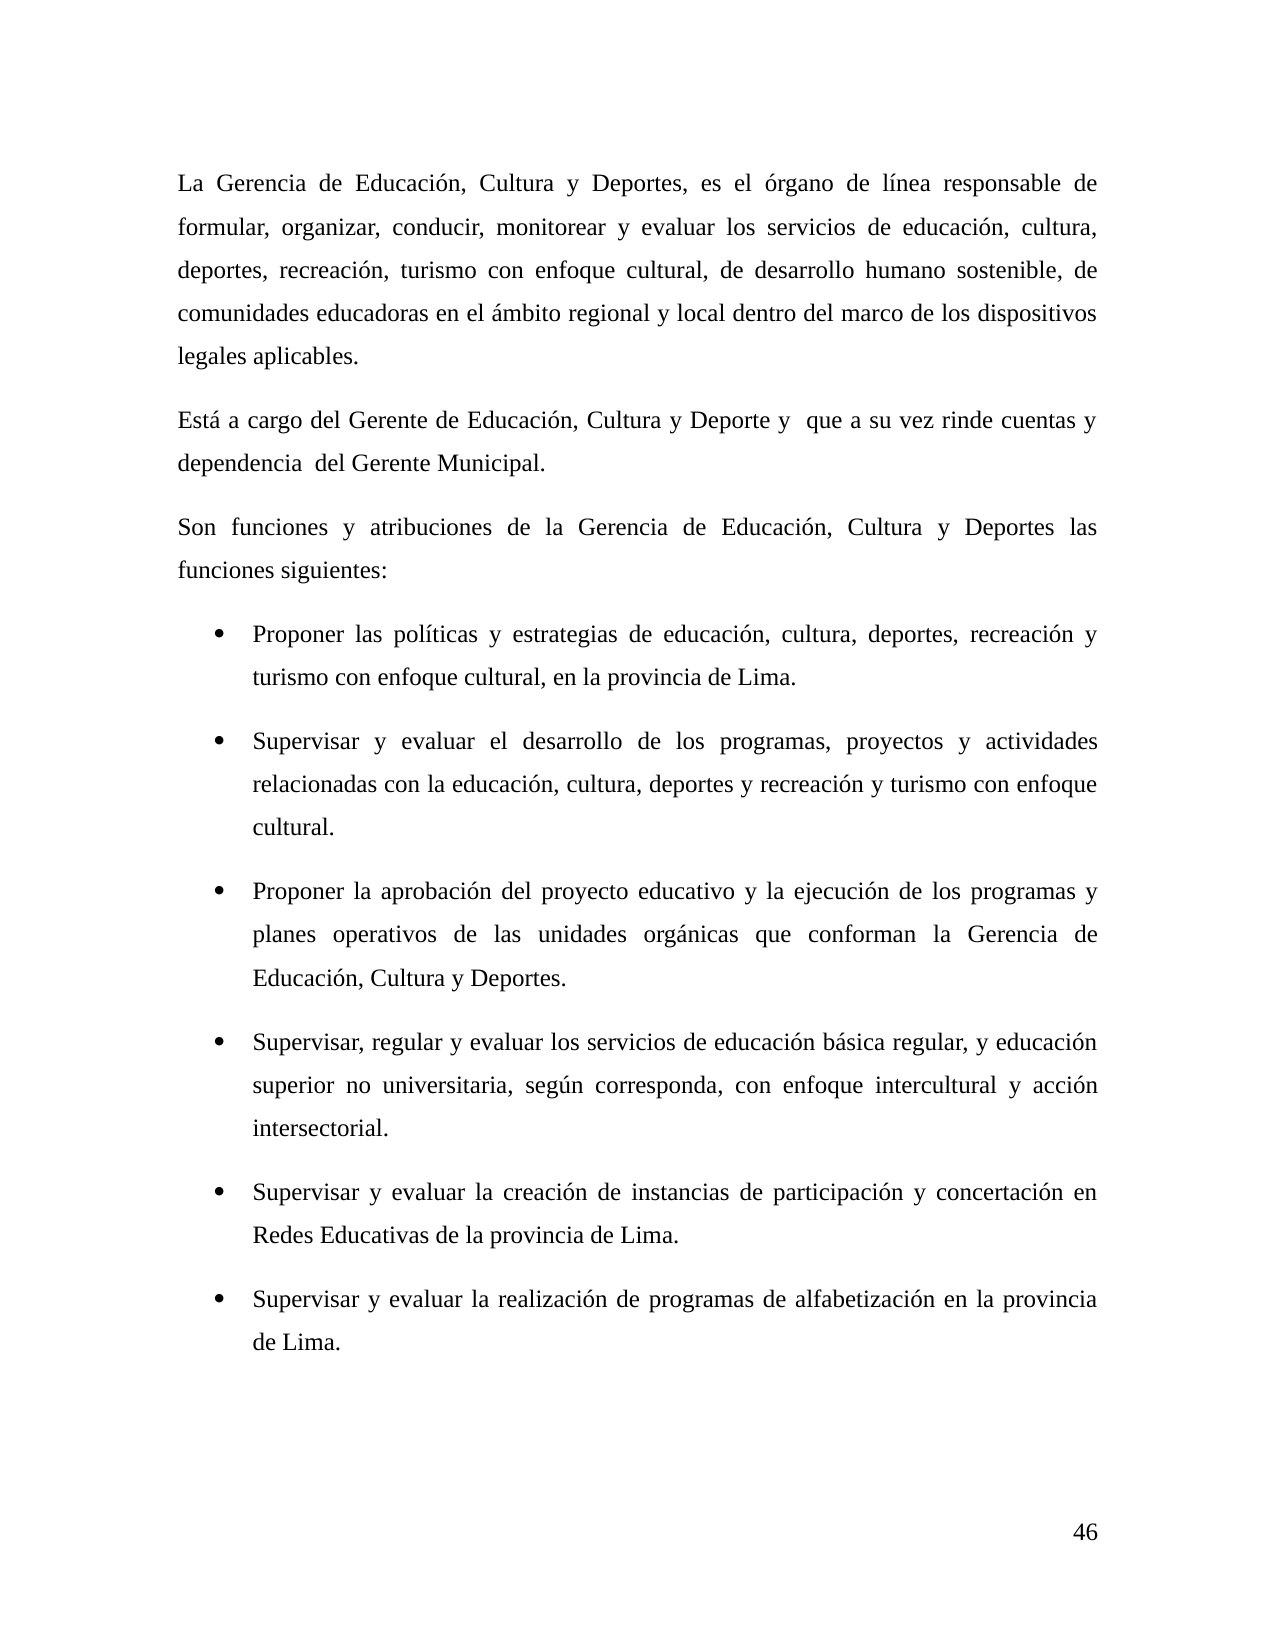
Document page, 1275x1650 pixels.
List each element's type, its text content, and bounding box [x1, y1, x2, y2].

list Proponer la aprobación del proyecto educativo y la ejecución de los programas y planes operativos de las unidades orgánicas que conforman la Gerencia de Educación, Cultura y Deportes. [215, 876, 1098, 991]
list Supervisar y evaluar la creación de instancias de participación y concertación en Redes Educativas de la provincia de Lima. [215, 1177, 1098, 1249]
text La Gerencia de Educación, Cultura y Deportes, es el órgano de línea responsable de formular, organizar, conducir, monitorear y evaluar los servicios de educación, cultura, deportes, recreación, turismo con enfoque cultural, de desarrollo humano sostenible, de comunidades educadoras en el ámbito regional y local dentro del marco de los dispositivos legales aplicables. [177, 168, 1098, 370]
list Supervisar y evaluar el desarrollo de los programas, proyectos y actividades relacionadas con la educación, cultura, deportes y recreación y turismo con enfoque cultural. [215, 726, 1098, 841]
list Proponer las políticas y estrategias de educación, cultura, deportes, recreación y turismo con enfoque cultural, en la provincia de Lima. [215, 619, 1098, 691]
text Son funciones y atribuciones de la Gerencia de Educación, Cultura y Deportes las funciones siguientes: [177, 512, 1098, 584]
text Está a cargo del Gerente de Educación, Cultura y Deporte y que a su vez rinde cuentas y dependencia del Gerente Municipal. [177, 405, 1098, 477]
list Supervisar, regular y evaluar los servicios de educación básica regular, y educación superior no universitaria, según corresponda, con enfoque intercultural y acción intersectorial. [215, 1027, 1098, 1142]
list Supervisar y evaluar la realización de programas de alfabetización en la provincia de Lima. [215, 1284, 1098, 1356]
